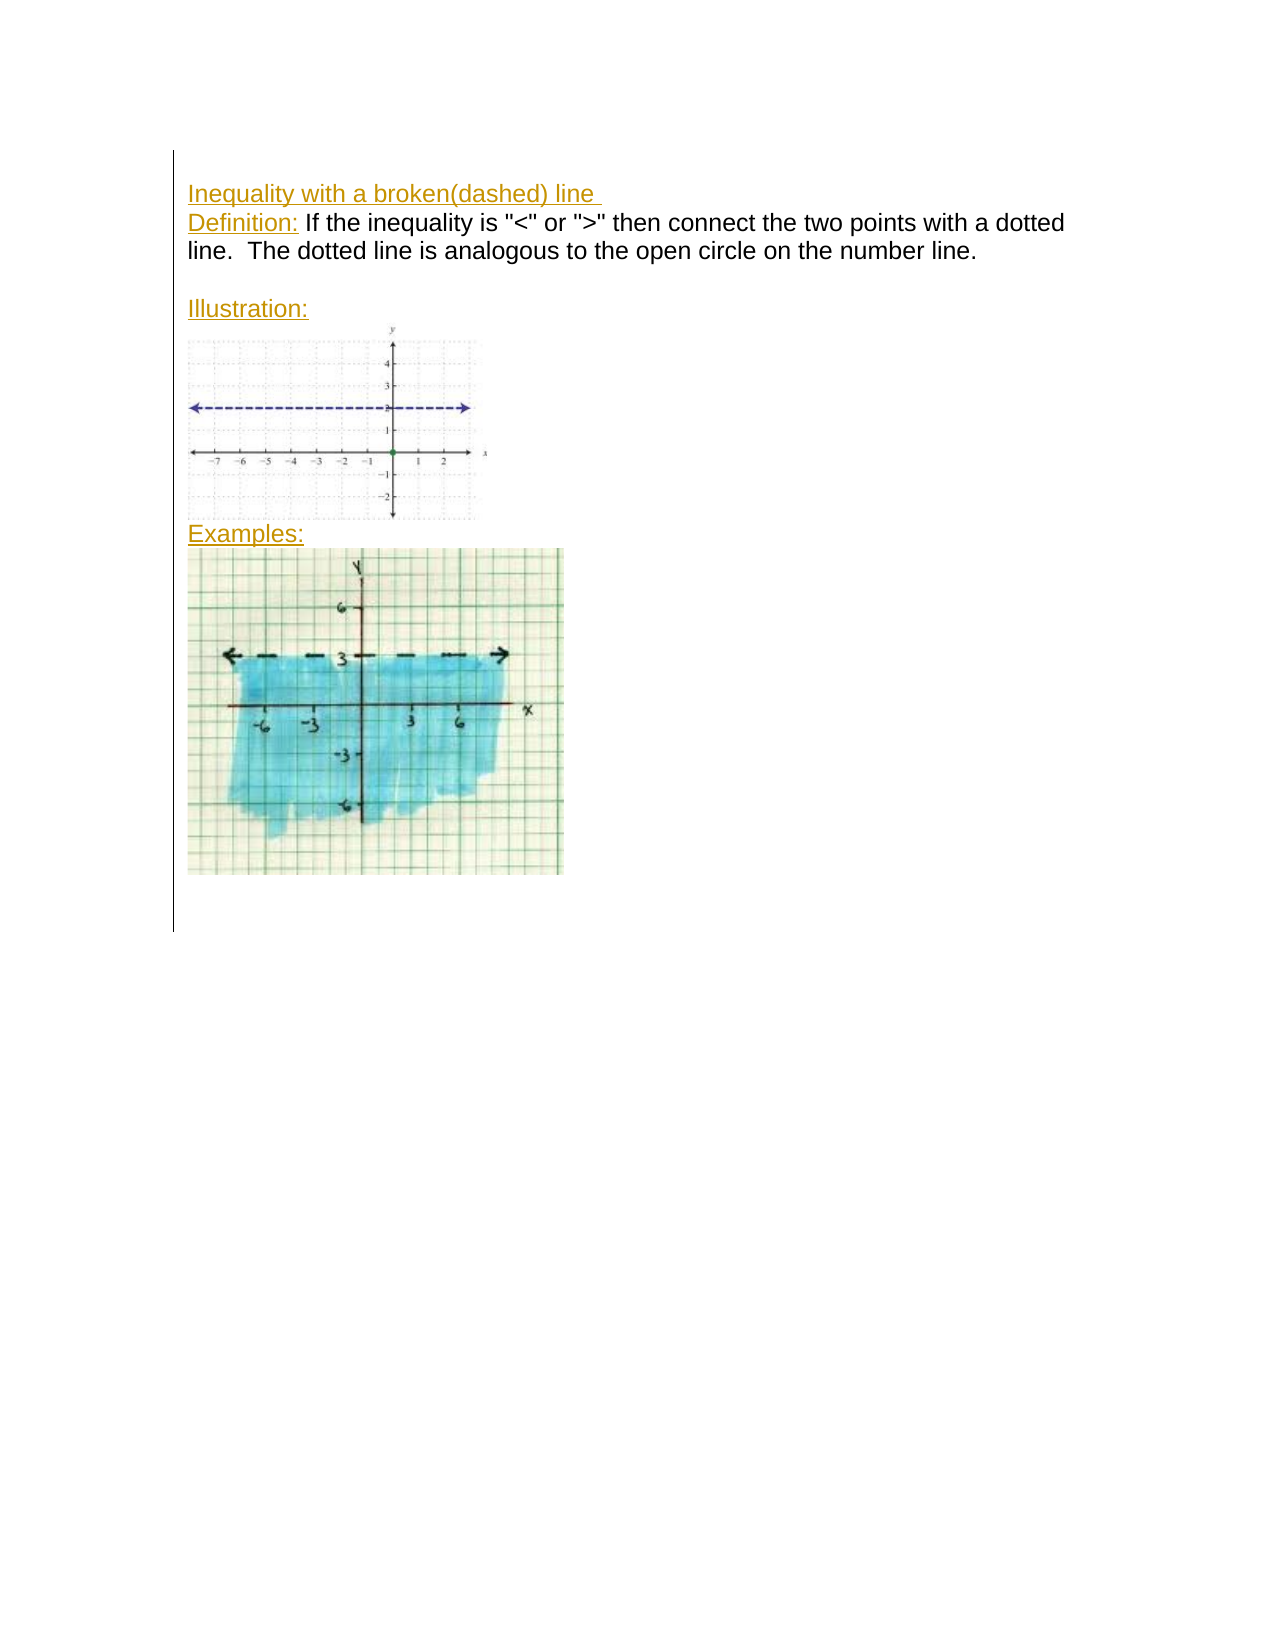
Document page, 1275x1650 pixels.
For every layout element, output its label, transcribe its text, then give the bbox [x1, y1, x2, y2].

picture [187, 322, 488, 520]
picture [187, 548, 564, 875]
text If the inequality is "<" or ">" then connect the two points with a dotted line. The dotted line is analogous to the open circle on the number line. [187, 207, 1087, 265]
